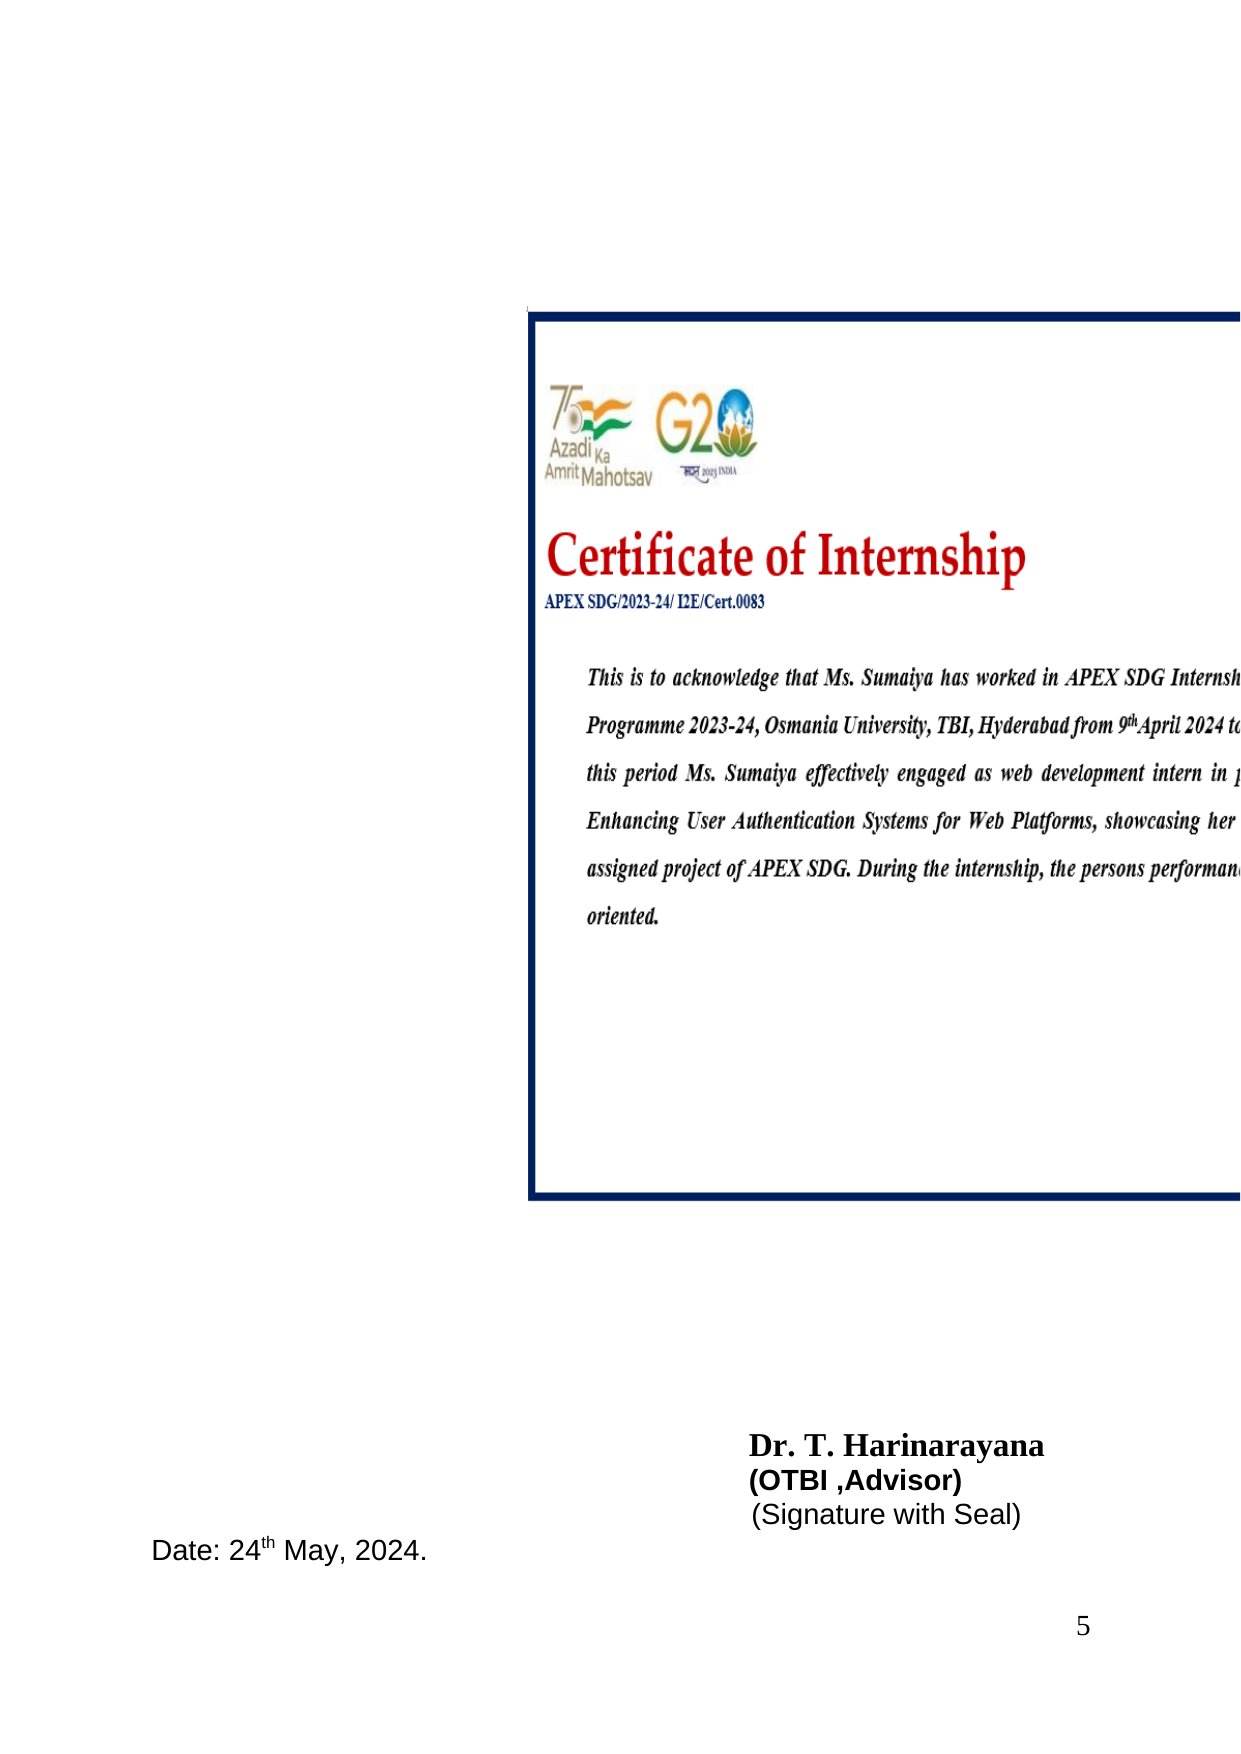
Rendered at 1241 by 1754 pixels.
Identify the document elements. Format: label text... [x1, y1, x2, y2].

picture [526, 306, 1241, 1218]
text Dr. T. Harinarayana [748, 1426, 1098, 1464]
text (Signature with Seal) [751, 1497, 1098, 1531]
text (OTBI ,Advisor) [748, 1464, 1098, 1497]
text Date: 24th May, 2024. [151, 1533, 1030, 1567]
